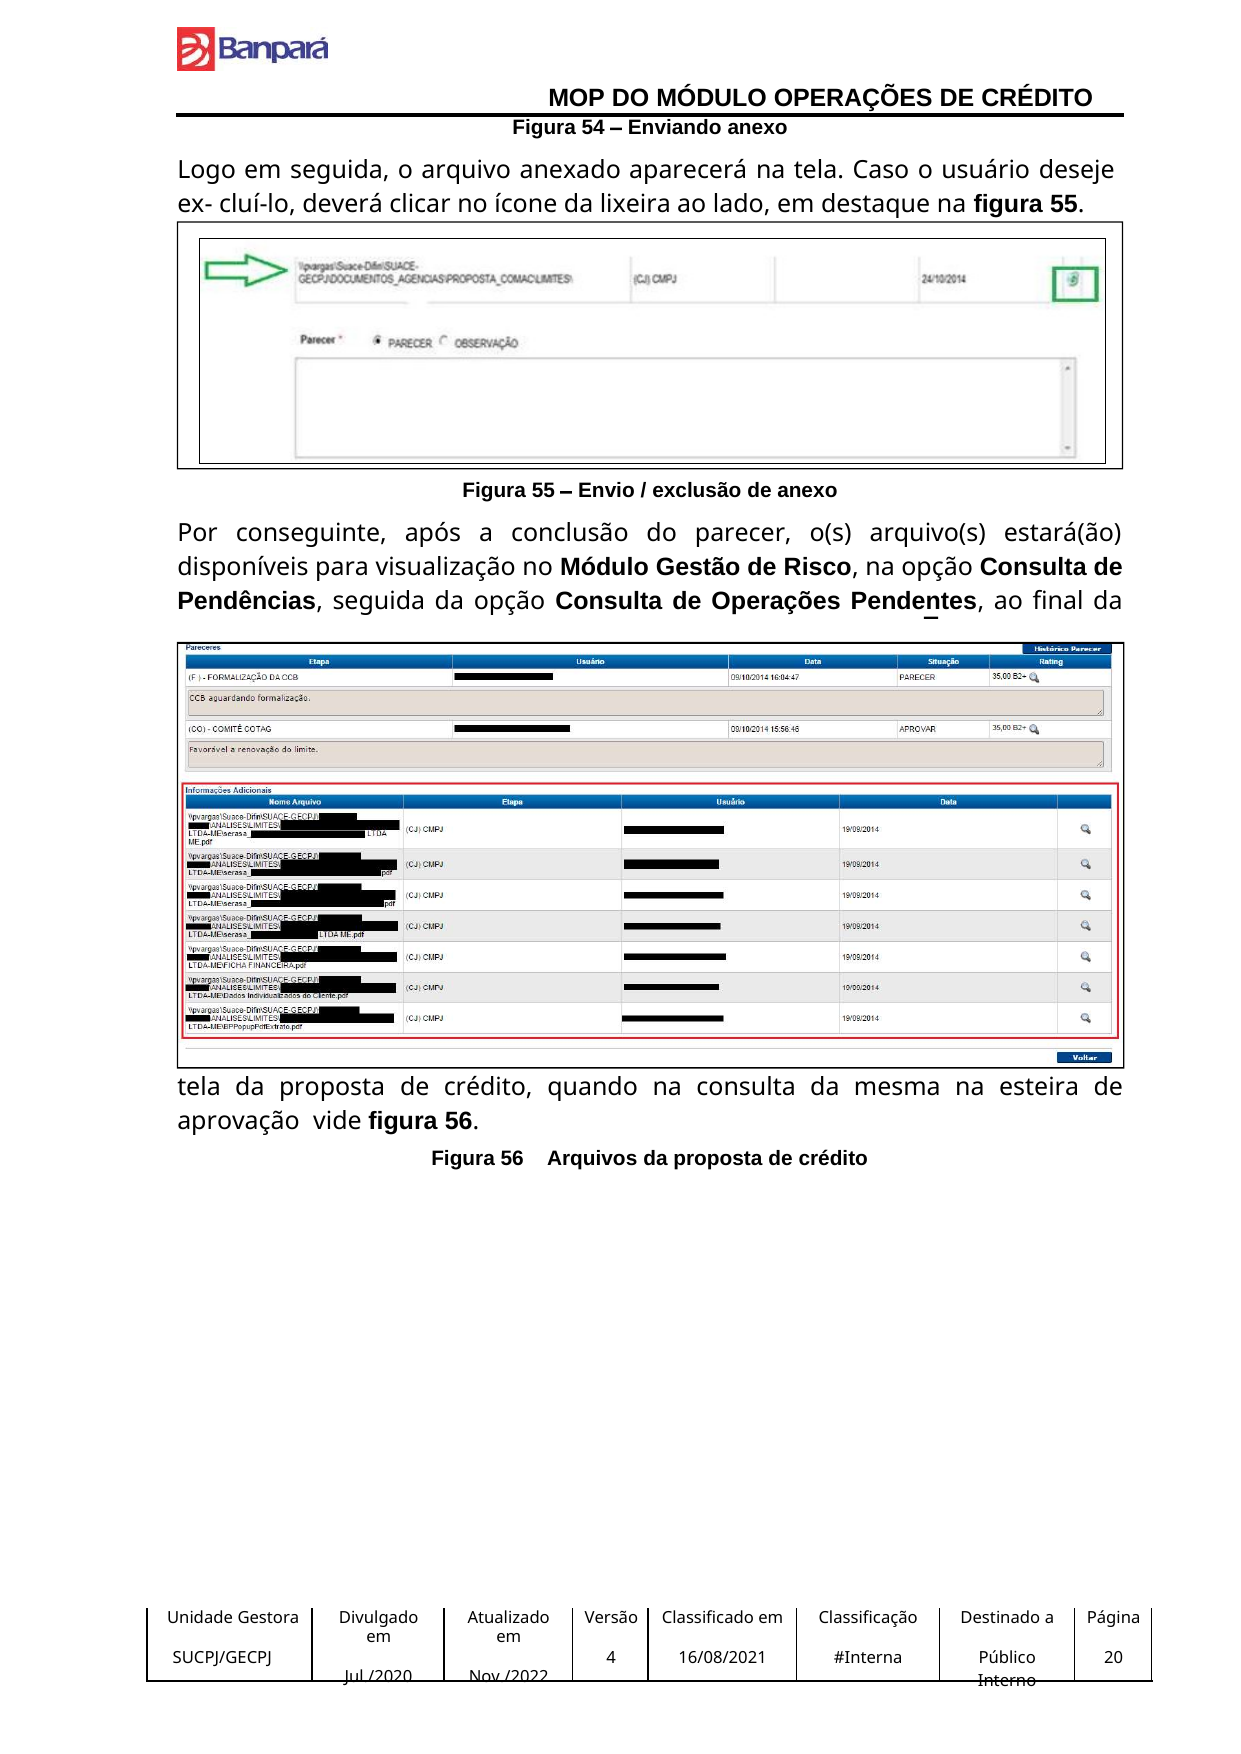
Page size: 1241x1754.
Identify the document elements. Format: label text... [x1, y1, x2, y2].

picture [177, 27, 328, 71]
text Figura 56 Arquivos da proposta de crédito [135, 1146, 1163, 1170]
text Logo em seguida, o arquivo anexado aparecerá na tela. Caso o usuário deseje ex- cluí-lo, deverá clicar no ícone da lixeira ao lado, em destaque na figura 55. [177, 151, 1123, 219]
text Figura 55 Envio / exclusão de anexo [135, 228, 1164, 502]
text Por conseguinte, após a conclusão do parecer, o(s) arquivo(s) estará(ão) disponíveis para visualização no Módulo Gestão de Risco, na opção Consulta de Pendências, seguida da opção Consulta de Operações Pendentes, ao final da tela da proposta de crédito, quando na consulta da mesma na esteira de aprovação vide figura 56. [177, 515, 1123, 1137]
text Figura 54 Enviando anexo [135, 114, 1164, 138]
